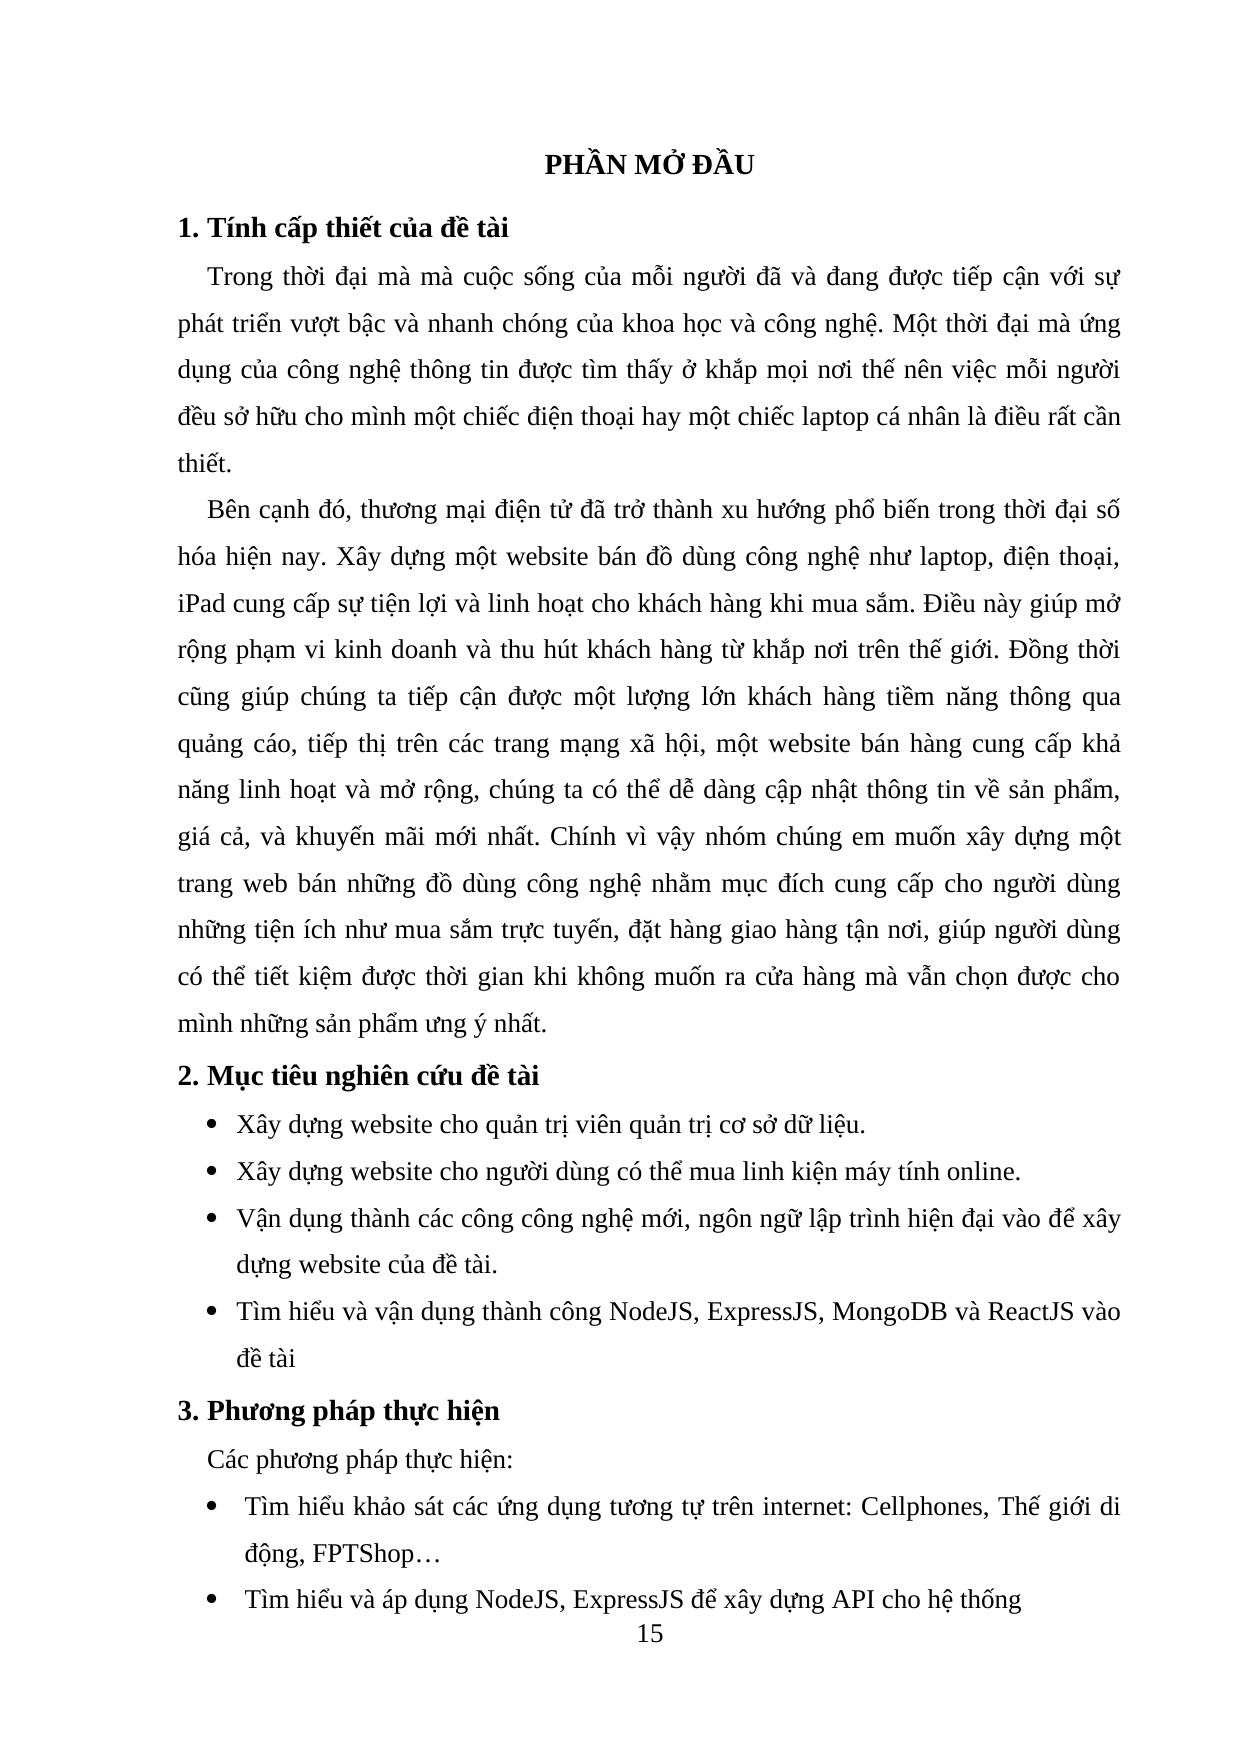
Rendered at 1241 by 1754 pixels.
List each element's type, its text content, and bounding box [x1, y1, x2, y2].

list Vận dụng thành các công công nghệ mới, ngôn ngữ lập trình hiện đại vào để xây dựng website của đề tài. [207, 1202, 1122, 1280]
text Các phương pháp thực hiện: [177, 1443, 1122, 1474]
subtitle Phương pháp thực hiện [177, 1393, 1122, 1426]
subtitle PHẦN MỞ ĐẦU [177, 147, 1122, 181]
list Xây dựng website cho quản trị viên quản trị cơ sở dữ liệu. [207, 1108, 1122, 1139]
list Xây dựng website cho người dùng có thể mua linh kiện máy tính online. [207, 1155, 1122, 1186]
list Tìm hiểu khảo sát các ứng dụng tương tự trên internet: Cellphones, Thế giới di động, FPTShop… [207, 1490, 1122, 1568]
subtitle Tính cấp thiết của đề tài [177, 210, 1122, 243]
text Bên cạnh đó, thương mại điện tử đã trở thành xu hướng phổ biến trong thời đại số hóa hiện nay. Xây dựng một website bán đồ dùng công nghệ như laptop, điện thoại, iPad cung cấp sự tiện lợi và linh hoạt cho khách hàng khi mua sắm. Điều này giúp mở rộng phạm vi kinh doanh và thu hút khách hàng từ khắp nơi trên thế giới. Đồng thời cũng giúp chúng ta tiếp cận được một lượng lớn khách hàng tiềm năng thông qua quảng cáo, tiếp thị trên các trang mạng xã hội, một website bán hàng cung cấp khả năng linh hoạt và mở rộng, chúng ta có thể dễ dàng cập nhật thông tin về sản phẩm, giá cả, và khuyến mãi mới nhất. Chính vì vậy nhóm chúng em muốn xây dựng một trang web bán những đồ dùng công nghệ nhằm mục đích cung cấp cho người dùng những tiện ích như mua sắm trực tuyến, đặt hàng giao hàng tận nơi, giúp người dùng có thể tiết kiệm được thời gian khi không muốn ra cửa hàng mà vẫn chọn được cho mình những sản phẩm ưng ý nhất. [177, 494, 1122, 1038]
text Trong thời đại mà mà cuộc sống của mỗi người đã và đang được tiếp cận với sự phát triển vượt bậc và nhanh chóng của khoa học và công nghệ. Một thời đại mà ứng dụng của công nghệ thông tin được tìm thấy ở khắp mọi nơi thế nên việc mỗi người đều sở hữu cho mình một chiếc điện thoại hay một chiếc laptop cá nhân là điều rất cần thiết. [177, 260, 1122, 478]
subtitle Mục tiêu nghiên cứu đề tài [177, 1058, 1122, 1091]
list Tìm hiểu và vận dụng thành công NodeJS, ExpressJS, MongoDB và ReactJS vào đề tài [207, 1295, 1122, 1373]
list Tìm hiểu và áp dụng NodeJS, ExpressJS để xây dựng API cho hệ thống [207, 1583, 1122, 1614]
